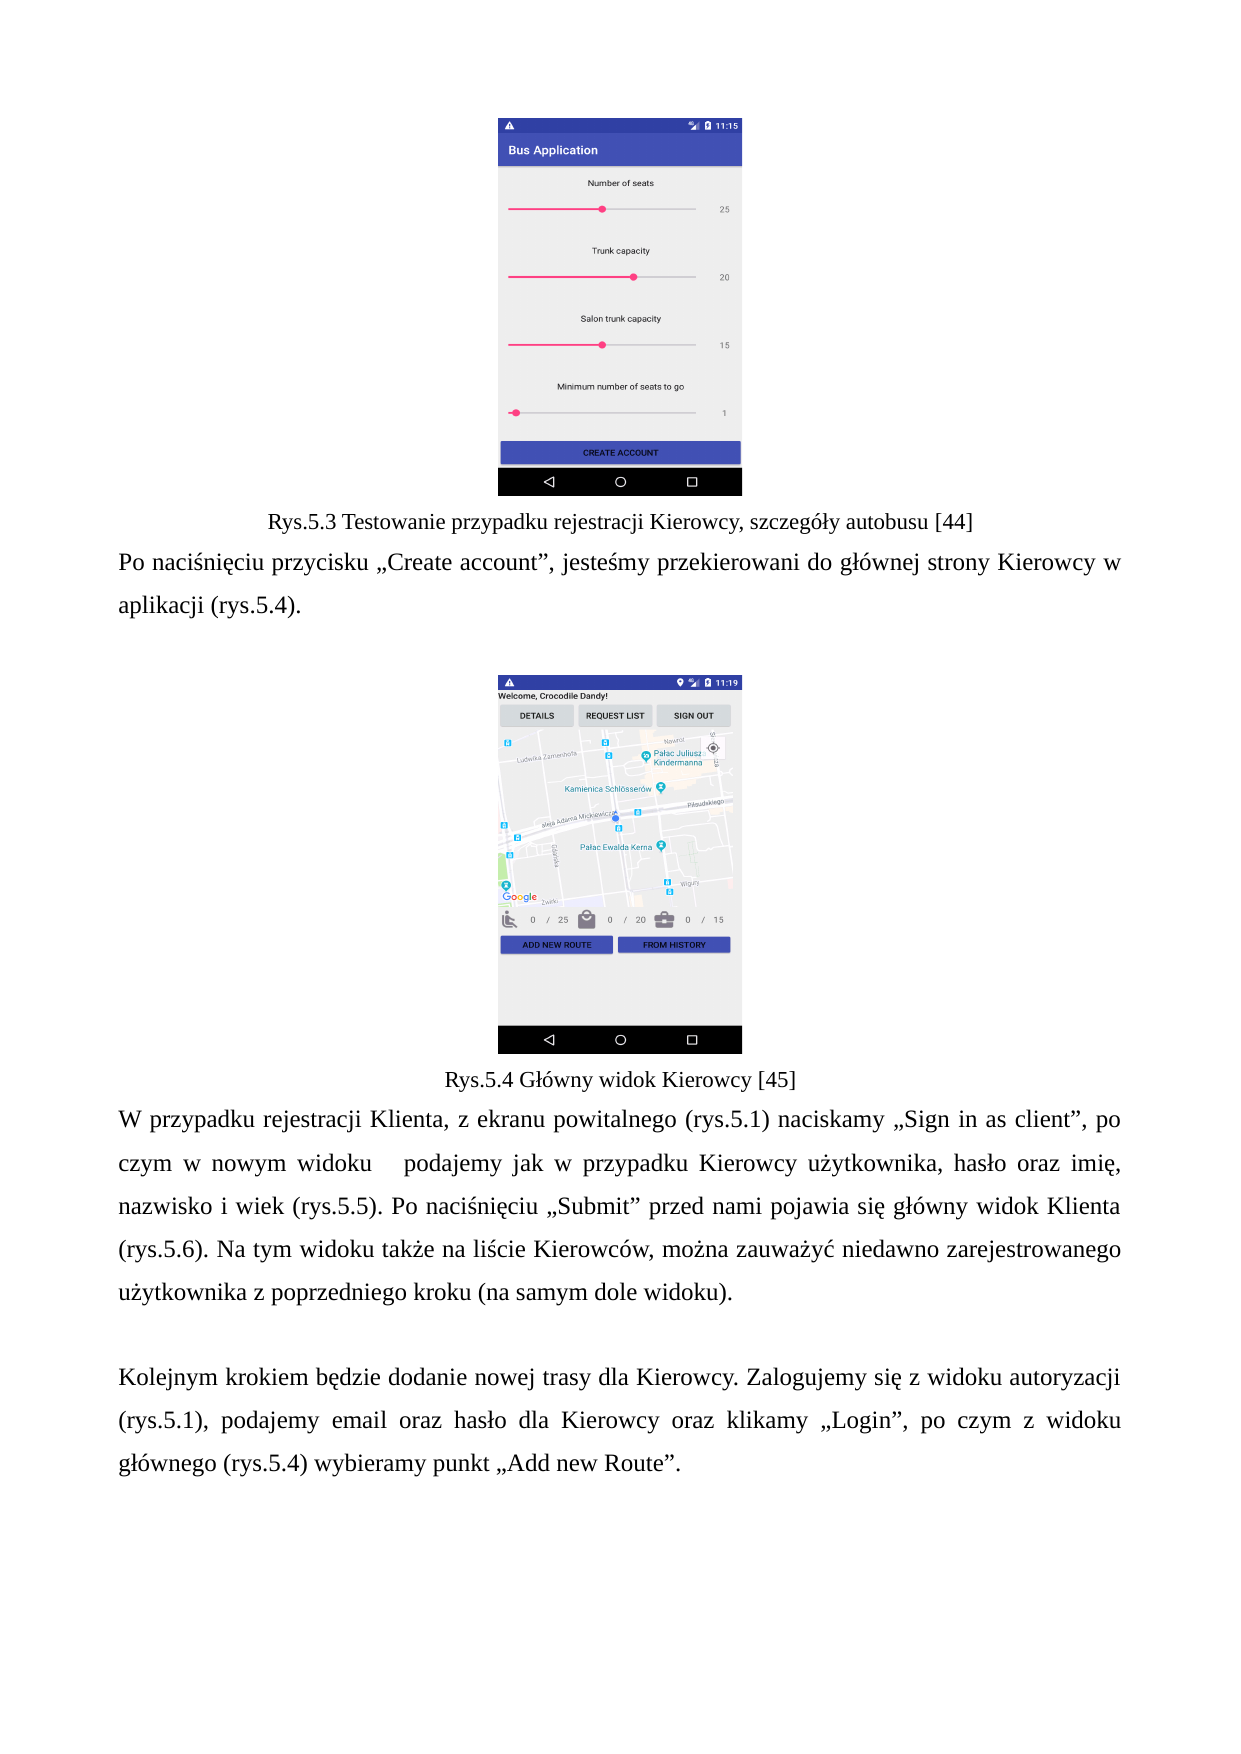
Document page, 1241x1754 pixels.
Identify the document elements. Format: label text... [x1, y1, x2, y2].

text Rys.5.3 Testowanie przypadku rejestracji Kierowcy, szczegóły autobusu [44] [118, 508, 1122, 535]
text Kolejnym krokiem będzie dodanie nowej trasy dla Kierowcy. Zalogujemy się z widoku autoryzacji (rys.5.1), podajemy email oraz hasło dla Kierowcy oraz klikamy „Login”, po czym z widoku głównego (rys.5.4) wybieramy punkt „Add new Route”. [118, 1362, 1122, 1477]
text Po naciśnięciu przycisku „Create account”, jesteśmy przekierowani do głównej strony Kierowcy w aplikacji (rys.5.4). [118, 547, 1122, 619]
text W przypadku rejestracji Klienta, z ekranu powitalnego (rys.5.1) naciskamy „Sign in as client”, po czym w nowym widoku podajemy jak w przypadku Kierowcy użytkownika, hasło oraz imię, nazwisko i wiek (rys.5.5). Po naciśnięciu „Submit” przed nami pojawia się główny widok Klienta (rys.5.6). Na tym widoku także na liście Kierowców, można zauważyć niedawno zarejestrowanego użytkownika z poprzedniego kroku (na samym dole widoku). [118, 1104, 1122, 1306]
picture [498, 675, 743, 1053]
picture [498, 118, 743, 496]
text Rys.5.4 Główny widok Kierowcy [45] [118, 1066, 1122, 1092]
